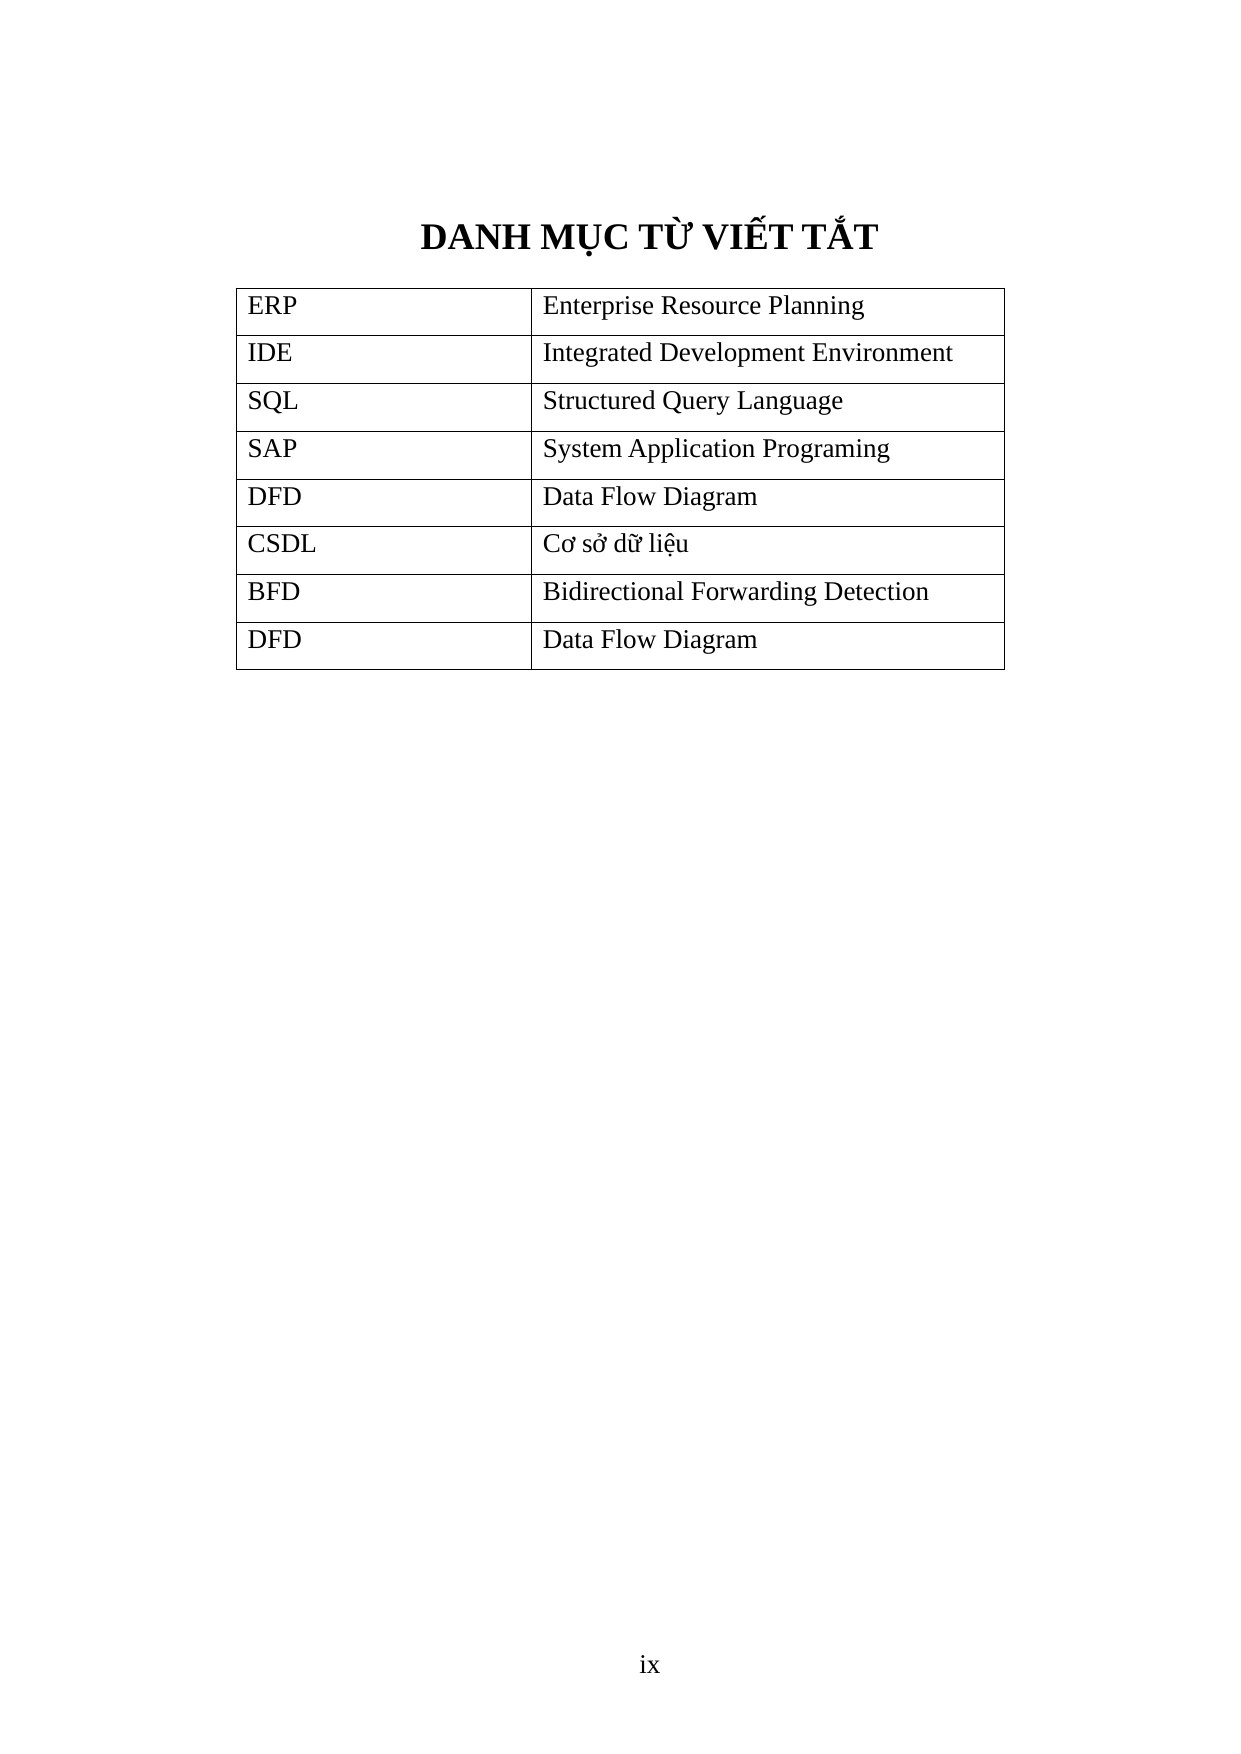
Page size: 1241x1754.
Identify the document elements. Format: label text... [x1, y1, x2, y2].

table_cell DFD [237, 480, 531, 526]
table_cell SAP [237, 432, 531, 478]
table_cell Integrated Development Environment [532, 336, 1004, 383]
table_cell SQL [237, 384, 531, 431]
table_cell BFD [237, 575, 531, 622]
subtitle DANH MỤC TỪ VIẾT TẮT [177, 215, 1122, 258]
table_cell Bidirectional Forwarding Detection [532, 575, 1004, 622]
table_cell Structured Query Language [532, 384, 1004, 431]
table_header Enterprise Resource Planning [532, 289, 1004, 335]
table_cell Cơ sở dữ liệu [532, 527, 1004, 574]
table_cell DFD [237, 623, 531, 669]
table_cell Data Flow Diagram [532, 480, 1004, 526]
table_header ERP [237, 289, 531, 335]
table_cell System Application Programing [532, 432, 1004, 478]
table_cell IDE [237, 336, 531, 383]
table_cell Data Flow Diagram [532, 623, 1004, 669]
table_cell CSDL [237, 527, 531, 574]
